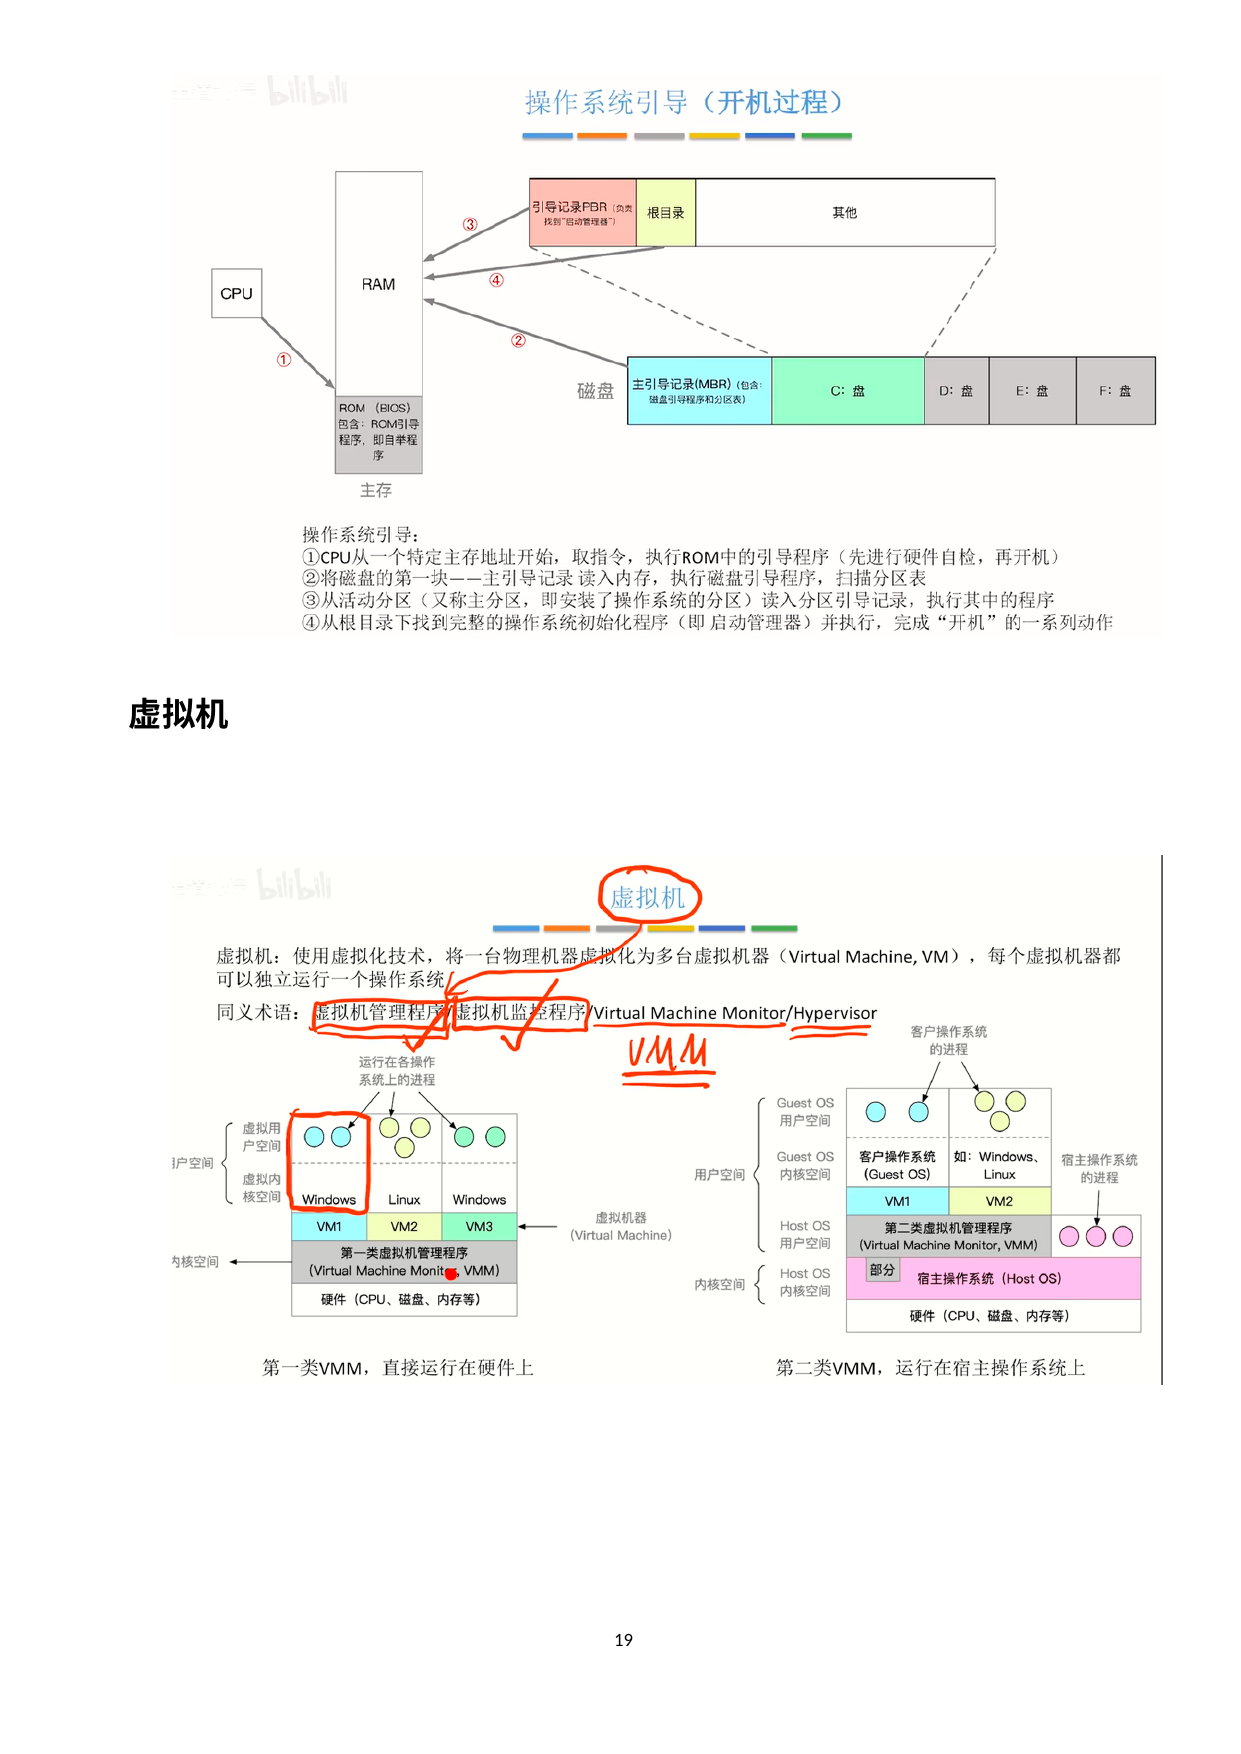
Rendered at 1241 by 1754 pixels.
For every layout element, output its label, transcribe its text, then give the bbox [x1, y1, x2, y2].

subtitle 虚拟机 [128, 678, 1118, 746]
picture [172, 75, 1163, 638]
picture [172, 855, 1163, 1385]
